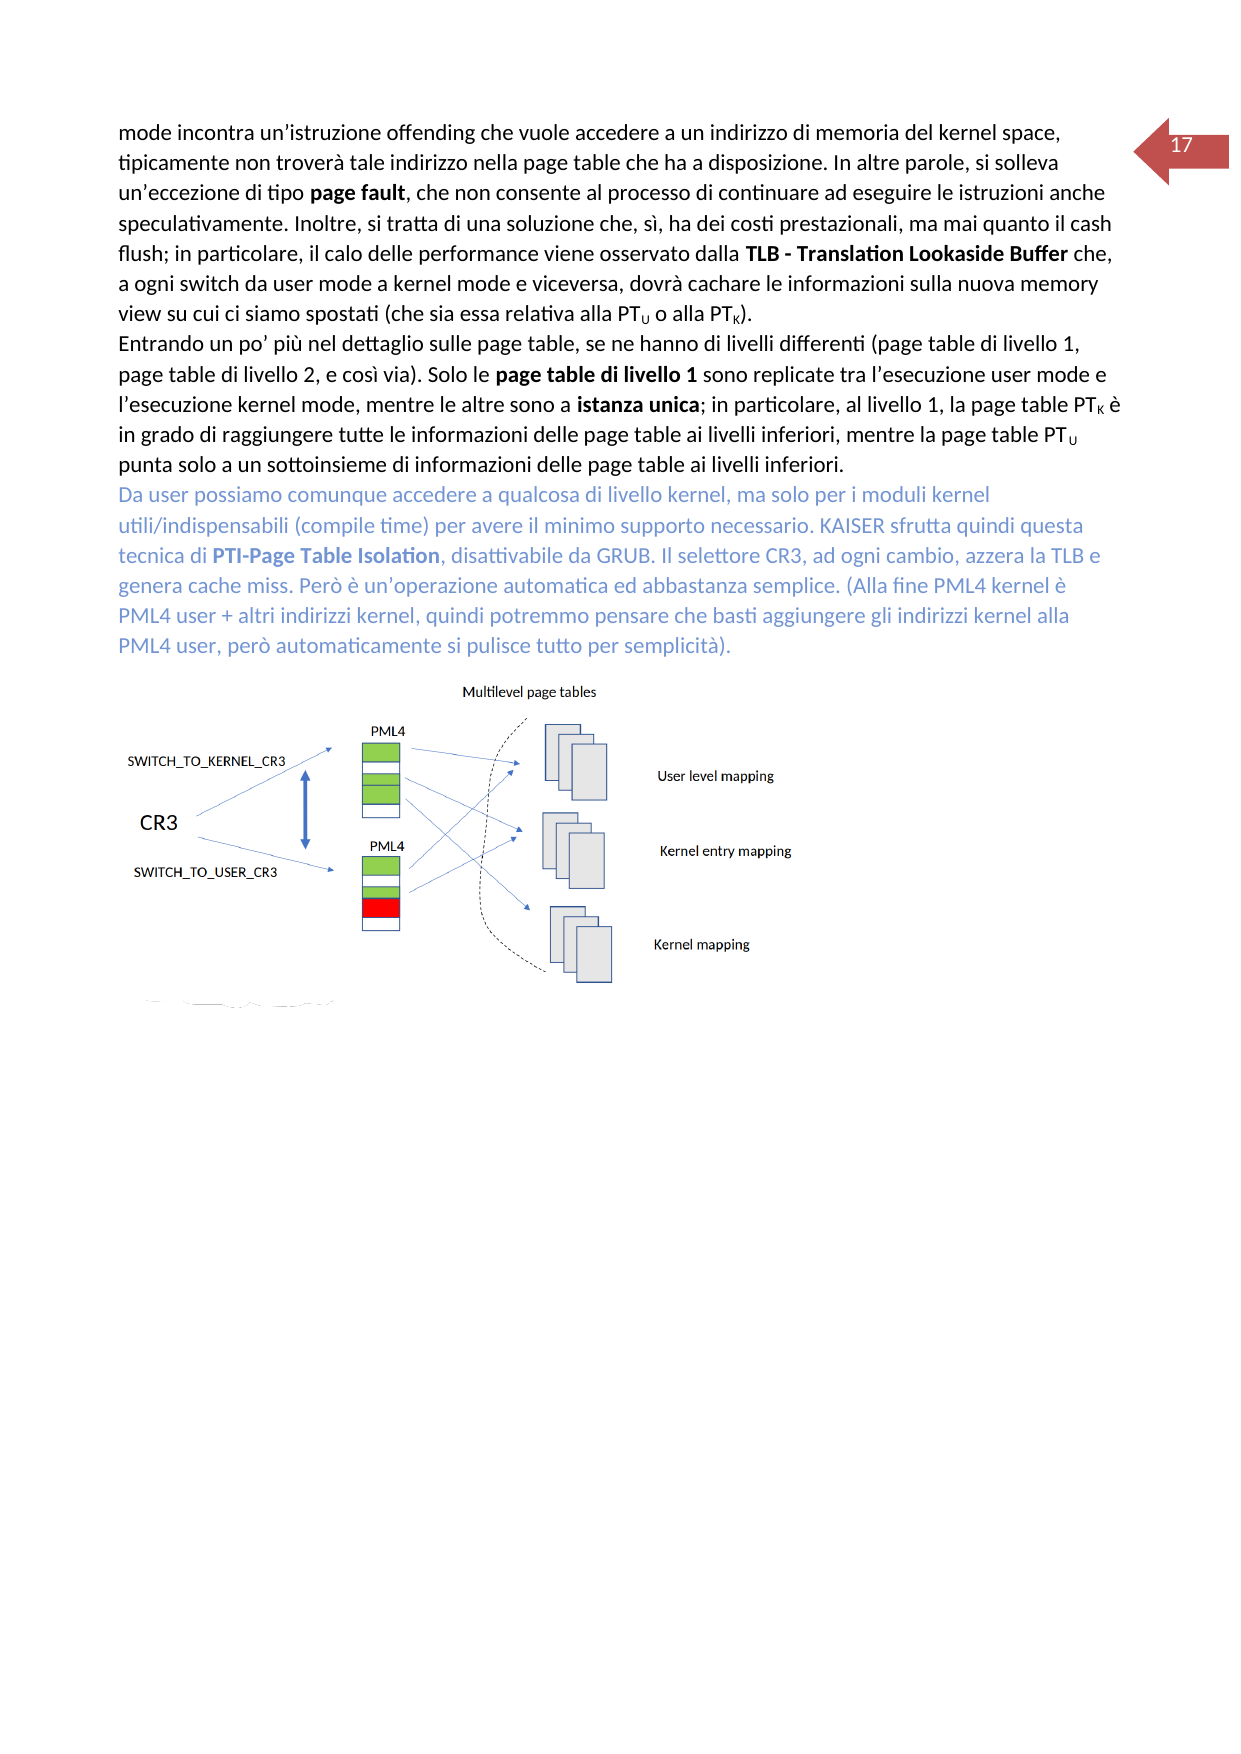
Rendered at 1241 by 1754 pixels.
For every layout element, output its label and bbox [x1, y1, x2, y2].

picture [118, 678, 803, 1008]
text [118, 118, 1122, 660]
